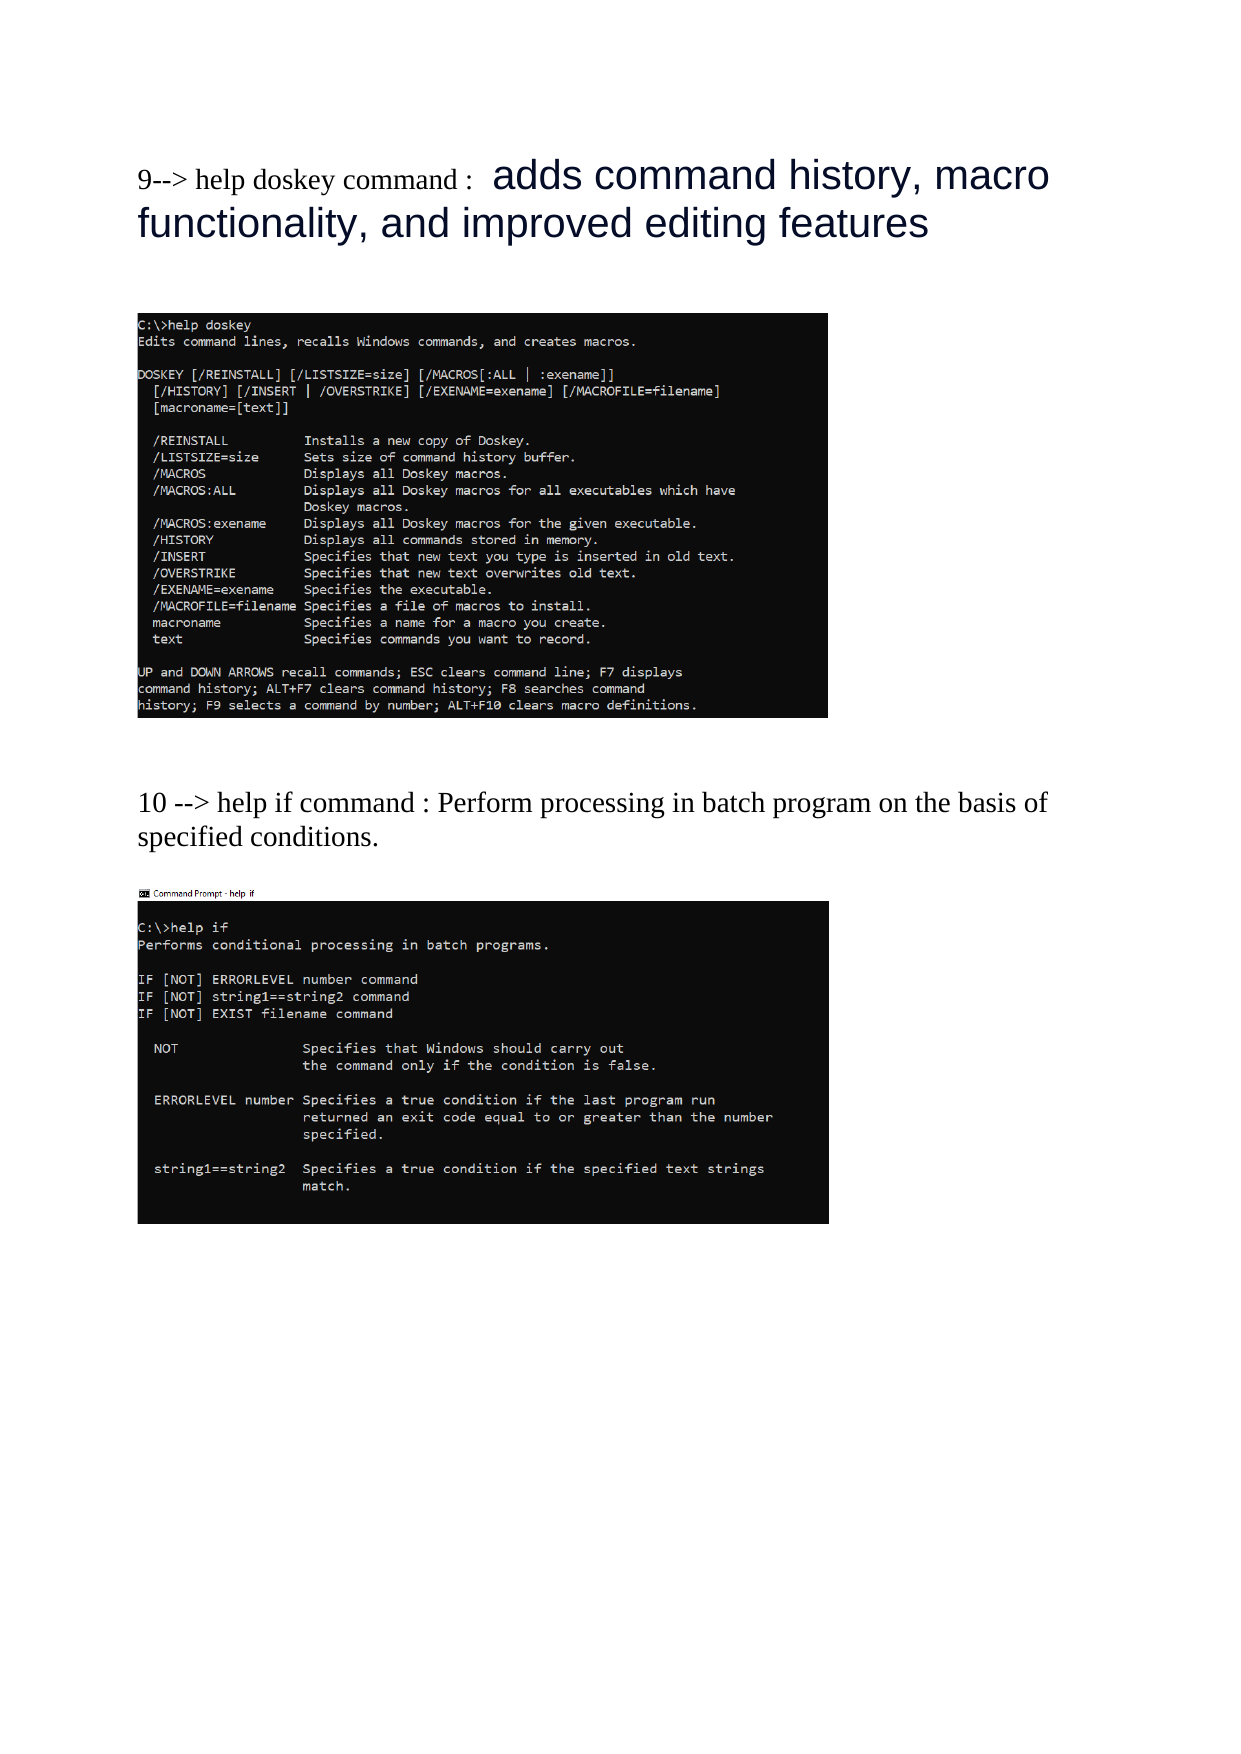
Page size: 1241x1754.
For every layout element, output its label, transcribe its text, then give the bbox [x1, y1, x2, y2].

picture [137, 885, 830, 1225]
picture [137, 312, 829, 719]
list 10 --> help if command : Perform processing in batch program on the basis of specified conditions. [137, 785, 1090, 852]
list 9--> help doskey command : adds command history, macro functionality, and improved editing features [137, 150, 1090, 246]
